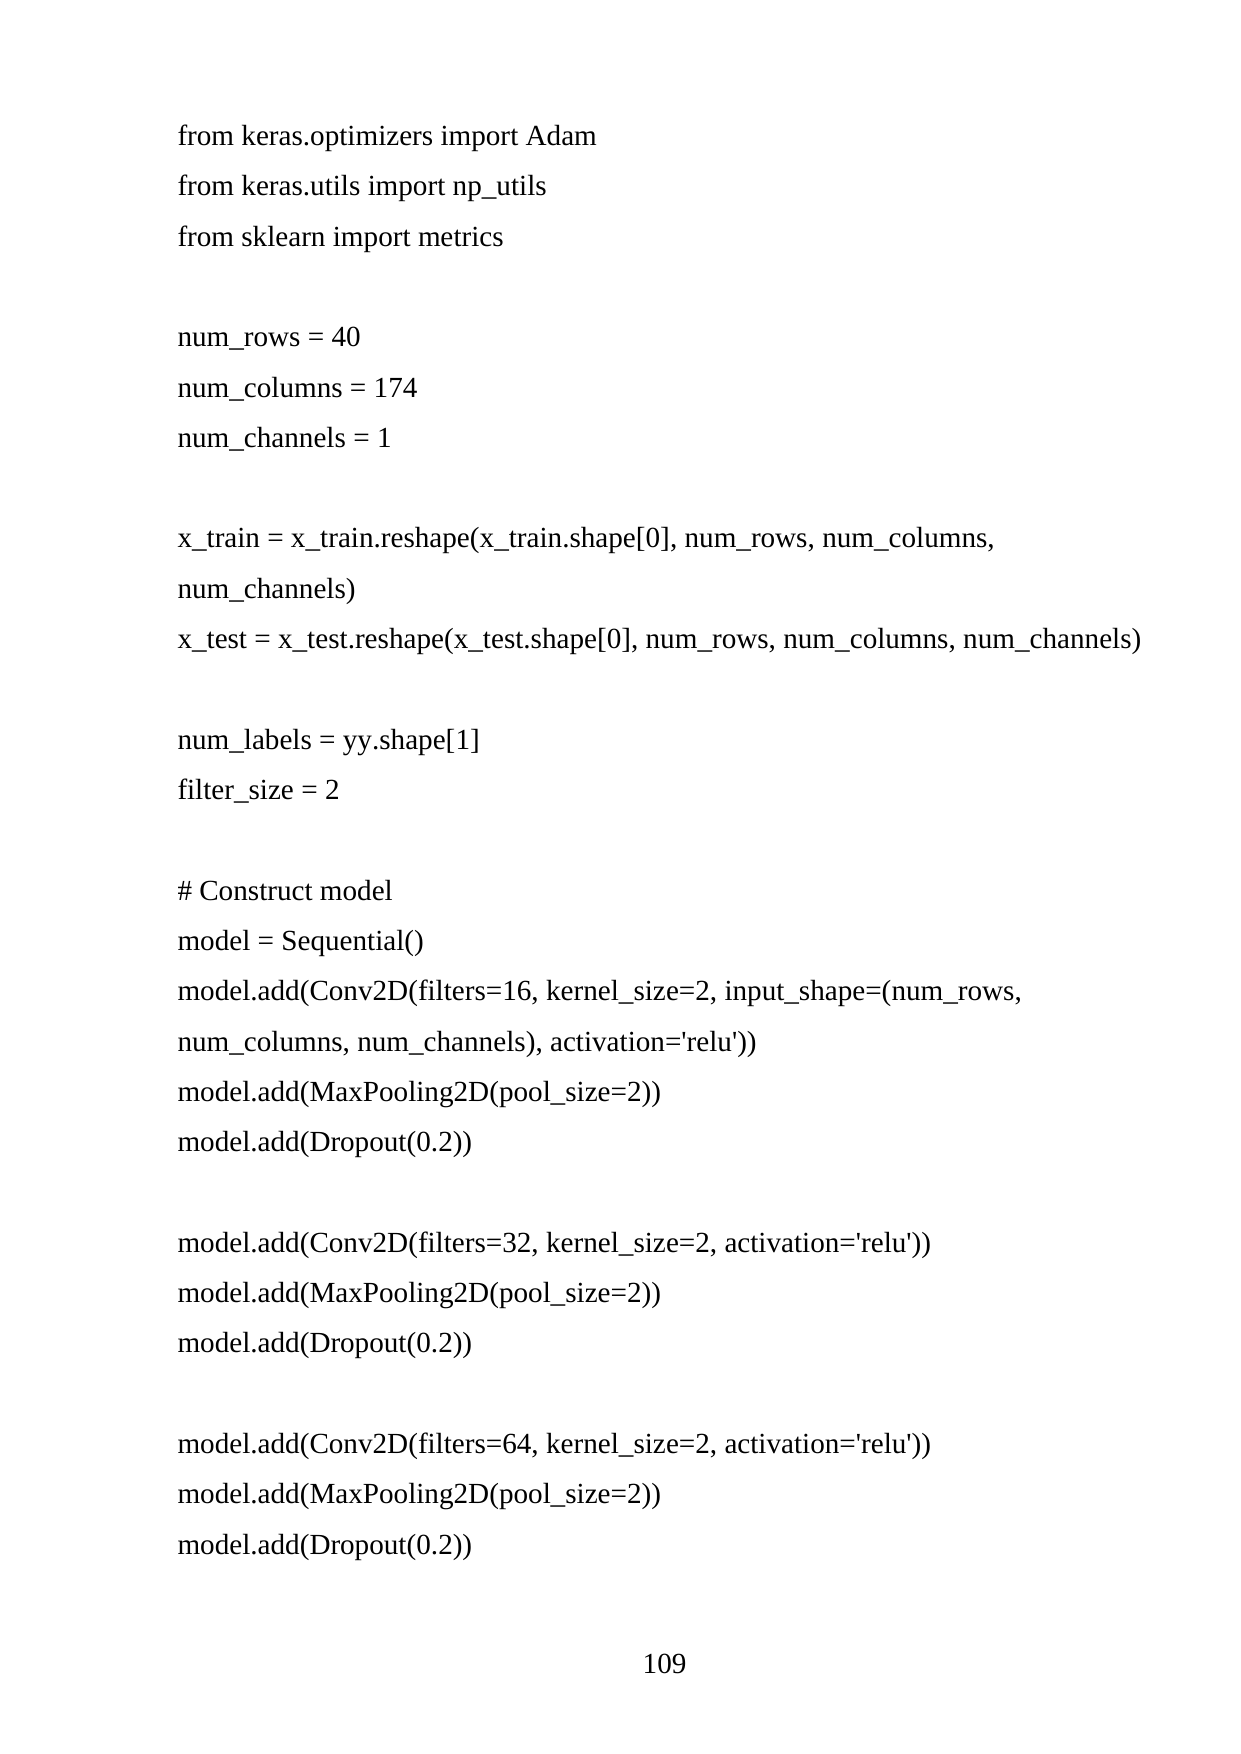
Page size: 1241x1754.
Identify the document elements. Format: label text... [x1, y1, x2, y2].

text x_test = x_test.reshape(x_test.shape[0], num_rows, num_columns, num_channels) [177, 621, 1152, 655]
text model.add(Conv2D(filters=32, kernel_size=2, activation='relu')) [177, 1225, 1152, 1258]
text model.add(Conv2D(filters=16, kernel_size=2, input_shape=(num_rows, num_columns, num_channels), activation='relu')) [177, 973, 1152, 1057]
text model = Sequential() [177, 923, 1152, 957]
text model.add(MaxPooling2D(pool_size=2)) [177, 1275, 1152, 1309]
text num_columns = 174 [177, 370, 1152, 403]
text filter_size = 2 [177, 772, 1152, 806]
text model.add(MaxPooling2D(pool_size=2)) [177, 1477, 1152, 1510]
text model.add(Dropout(0.2)) [177, 1124, 1152, 1158]
text model.add(Conv2D(filters=64, kernel_size=2, activation='relu')) [177, 1426, 1152, 1460]
text num_labels = yy.shape[1] [177, 722, 1152, 755]
text num_rows = 40 [177, 319, 1152, 353]
text from sklearn import metrics [177, 219, 1152, 252]
text model.add(Dropout(0.2)) [177, 1326, 1152, 1359]
text model.add(Dropout(0.2)) [177, 1527, 1152, 1560]
text # Construct model [177, 873, 1152, 906]
text model.add(MaxPooling2D(pool_size=2)) [177, 1074, 1152, 1108]
text from keras.utils import np_utils [177, 168, 1152, 202]
text x_train = x_train.reshape(x_train.shape[0], num_rows, num_columns, num_channels) [177, 521, 1152, 604]
text num_channels = 1 [177, 420, 1152, 453]
text from keras.optimizers import Adam [177, 118, 1152, 152]
